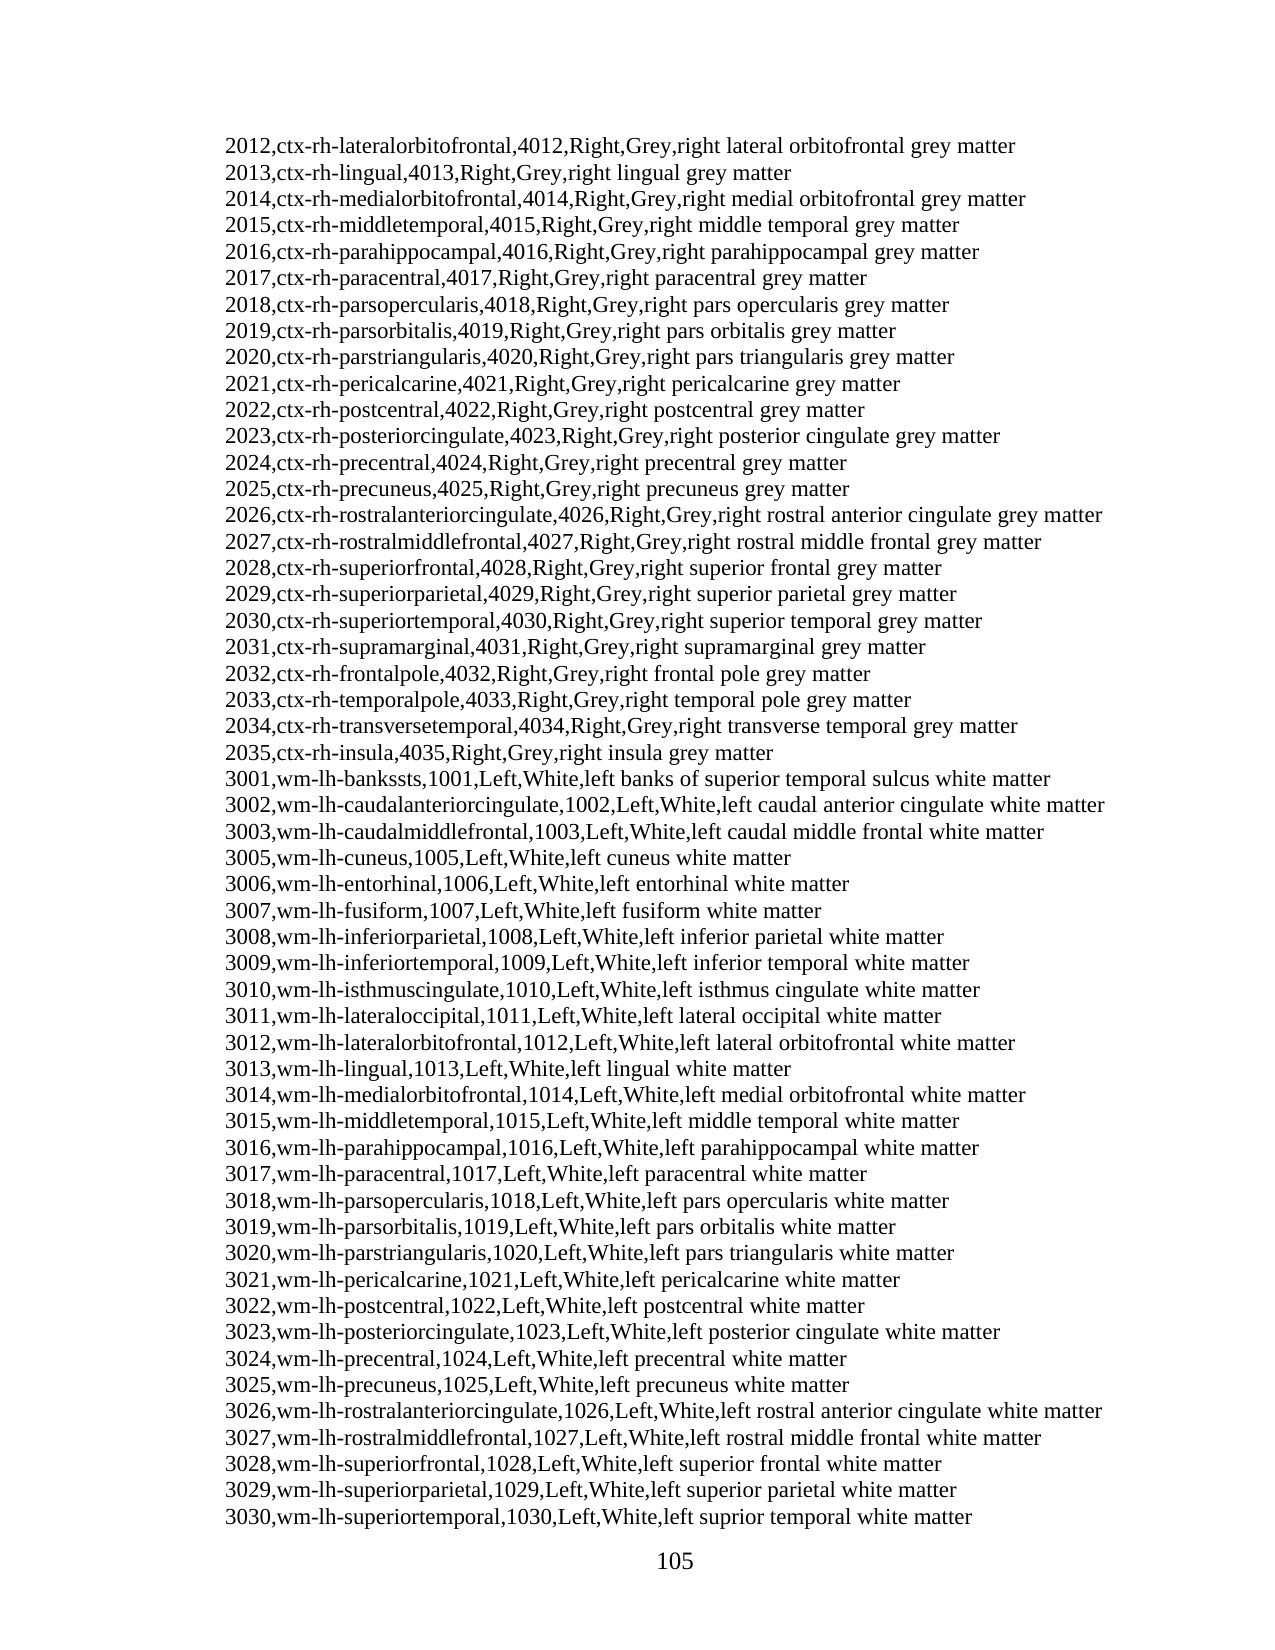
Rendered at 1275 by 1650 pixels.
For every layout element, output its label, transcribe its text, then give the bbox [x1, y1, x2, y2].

text 3023,wm-lh-posteriorcingulate,1023,Left,White,left posterior cingulate white matter [225, 1318, 1125, 1345]
text 3030,wm-lh-superiortemporal,1030,Left,White,left suprior temporal white matter [225, 1503, 1125, 1529]
text 3028,wm-lh-superiorfrontal,1028,Left,White,left superior frontal white matter [225, 1450, 1125, 1477]
text 2012,ctx-rh-lateralorbitofrontal,4012,Right,Grey,right lateral orbitofrontal grey matter [225, 132, 1125, 159]
text 3005,wm-lh-cuneus,1005,Left,White,left cuneus white matter [225, 844, 1125, 870]
text 2014,ctx-rh-medialorbitofrontal,4014,Right,Grey,right medial orbitofrontal grey matter [225, 185, 1125, 212]
text 3002,wm-lh-caudalanteriorcingulate,1002,Left,White,left caudal anterior cingulate white matter [225, 791, 1125, 818]
text 3009,wm-lh-inferiortemporal,1009,Left,White,left inferior temporal white matter [225, 949, 1125, 976]
text 3029,wm-lh-superiorparietal,1029,Left,White,left superior parietal white matter [225, 1477, 1125, 1503]
text 2035,ctx-rh-insula,4035,Right,Grey,right insula grey matter [225, 739, 1125, 765]
text 2015,ctx-rh-middletemporal,4015,Right,Grey,right middle temporal grey matter [225, 212, 1125, 238]
text 3014,wm-lh-medialorbitofrontal,1014,Left,White,left medial orbitofrontal white matter [225, 1081, 1125, 1108]
text 2026,ctx-rh-rostralanteriorcingulate,4026,Right,Grey,right rostral anterior cingulate grey matter [225, 501, 1125, 528]
text 3024,wm-lh-precentral,1024,Left,White,left precentral white matter [225, 1345, 1125, 1371]
text 3001,wm-lh-bankssts,1001,Left,White,left banks of superior temporal sulcus white matter [225, 765, 1125, 791]
text 2027,ctx-rh-rostralmiddlefrontal,4027,Right,Grey,right rostral middle frontal grey matter [225, 528, 1125, 554]
text 3008,wm-lh-inferiorparietal,1008,Left,White,left inferior parietal white matter [225, 923, 1125, 949]
text 3010,wm-lh-isthmuscingulate,1010,Left,White,left isthmus cingulate white matter [225, 976, 1125, 1002]
text 2031,ctx-rh-supramarginal,4031,Right,Grey,right supramarginal grey matter [225, 633, 1125, 659]
text 3017,wm-lh-paracentral,1017,Left,White,left paracentral white matter [225, 1160, 1125, 1187]
text 2033,ctx-rh-temporalpole,4033,Right,Grey,right temporal pole grey matter [225, 686, 1125, 712]
text 2022,ctx-rh-postcentral,4022,Right,Grey,right postcentral grey matter [225, 396, 1125, 422]
text 3006,wm-lh-entorhinal,1006,Left,White,left entorhinal white matter [225, 870, 1125, 897]
text 3015,wm-lh-middletemporal,1015,Left,White,left middle temporal white matter [225, 1108, 1125, 1134]
text 3020,wm-lh-parstriangularis,1020,Left,White,left pars triangularis white matter [225, 1239, 1125, 1266]
text 2034,ctx-rh-transversetemporal,4034,Right,Grey,right transverse temporal grey matter [225, 712, 1125, 739]
text 3003,wm-lh-caudalmiddlefrontal,1003,Left,White,left caudal middle frontal white matter [225, 818, 1125, 844]
text 3011,wm-lh-lateraloccipital,1011,Left,White,left lateral occipital white matter [225, 1002, 1125, 1028]
text 3022,wm-lh-postcentral,1022,Left,White,left postcentral white matter [225, 1292, 1125, 1318]
text 3013,wm-lh-lingual,1013,Left,White,left lingual white matter [225, 1055, 1125, 1081]
text 2018,ctx-rh-parsopercularis,4018,Right,Grey,right pars opercularis grey matter [225, 291, 1125, 317]
text 3027,wm-lh-rostralmiddlefrontal,1027,Left,White,left rostral middle frontal white matter [225, 1424, 1125, 1450]
text 3018,wm-lh-parsopercularis,1018,Left,White,left pars opercularis white matter [225, 1187, 1125, 1213]
text 2021,ctx-rh-pericalcarine,4021,Right,Grey,right pericalcarine grey matter [225, 370, 1125, 396]
text 3007,wm-lh-fusiform,1007,Left,White,left fusiform white matter [225, 897, 1125, 923]
text 3019,wm-lh-parsorbitalis,1019,Left,White,left pars orbitalis white matter [225, 1213, 1125, 1239]
text 2023,ctx-rh-posteriorcingulate,4023,Right,Grey,right posterior cingulate grey matter [225, 422, 1125, 449]
text 2019,ctx-rh-parsorbitalis,4019,Right,Grey,right pars orbitalis grey matter [225, 317, 1125, 343]
text 3016,wm-lh-parahippocampal,1016,Left,White,left parahippocampal white matter [225, 1134, 1125, 1160]
text 3012,wm-lh-lateralorbitofrontal,1012,Left,White,left lateral orbitofrontal white matter [225, 1028, 1125, 1055]
text 2032,ctx-rh-frontalpole,4032,Right,Grey,right frontal pole grey matter [225, 659, 1125, 686]
text 2020,ctx-rh-parstriangularis,4020,Right,Grey,right pars triangularis grey matter [225, 343, 1125, 370]
text 2029,ctx-rh-superiorparietal,4029,Right,Grey,right superior parietal grey matter [225, 581, 1125, 607]
text 2024,ctx-rh-precentral,4024,Right,Grey,right precentral grey matter [225, 449, 1125, 475]
text 3026,wm-lh-rostralanteriorcingulate,1026,Left,White,left rostral anterior cingulate white matter [225, 1397, 1125, 1424]
text 2016,ctx-rh-parahippocampal,4016,Right,Grey,right parahippocampal grey matter [225, 238, 1125, 264]
text 3021,wm-lh-pericalcarine,1021,Left,White,left pericalcarine white matter [225, 1266, 1125, 1292]
text 2013,ctx-rh-lingual,4013,Right,Grey,right lingual grey matter [225, 159, 1125, 185]
text 2028,ctx-rh-superiorfrontal,4028,Right,Grey,right superior frontal grey matter [225, 554, 1125, 581]
text 3025,wm-lh-precuneus,1025,Left,White,left precuneus white matter [225, 1371, 1125, 1397]
text 2025,ctx-rh-precuneus,4025,Right,Grey,right precuneus grey matter [225, 475, 1125, 501]
text 2030,ctx-rh-superiortemporal,4030,Right,Grey,right superior temporal grey matter [225, 607, 1125, 633]
text 2017,ctx-rh-paracentral,4017,Right,Grey,right paracentral grey matter [225, 264, 1125, 291]
